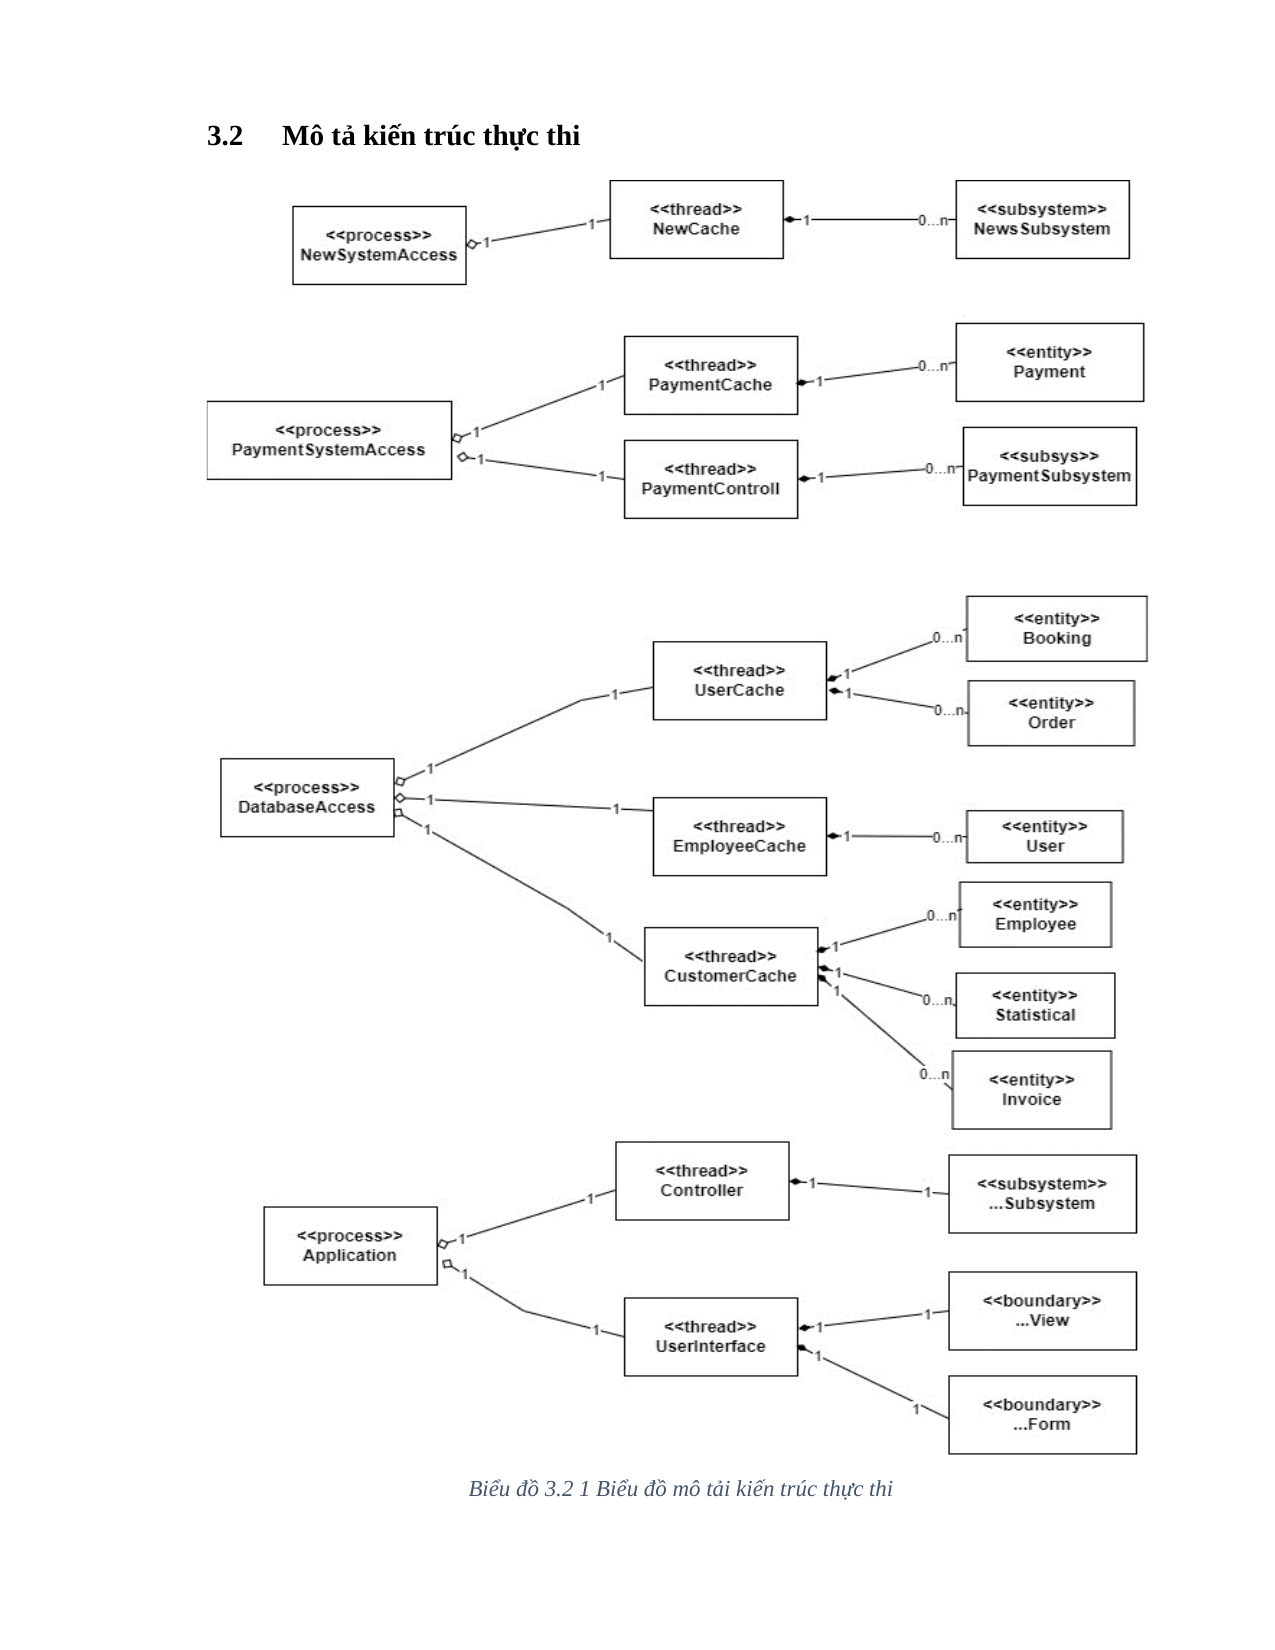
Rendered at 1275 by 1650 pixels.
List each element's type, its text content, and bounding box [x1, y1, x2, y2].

text Biểu đồ 3.2 1 Biểu đồ mô tải kiến trúc thực thi [207, 1475, 1157, 1501]
picture [206, 180, 1149, 1456]
subtitle Mô tả kiến trúc thực thi [207, 118, 1157, 152]
